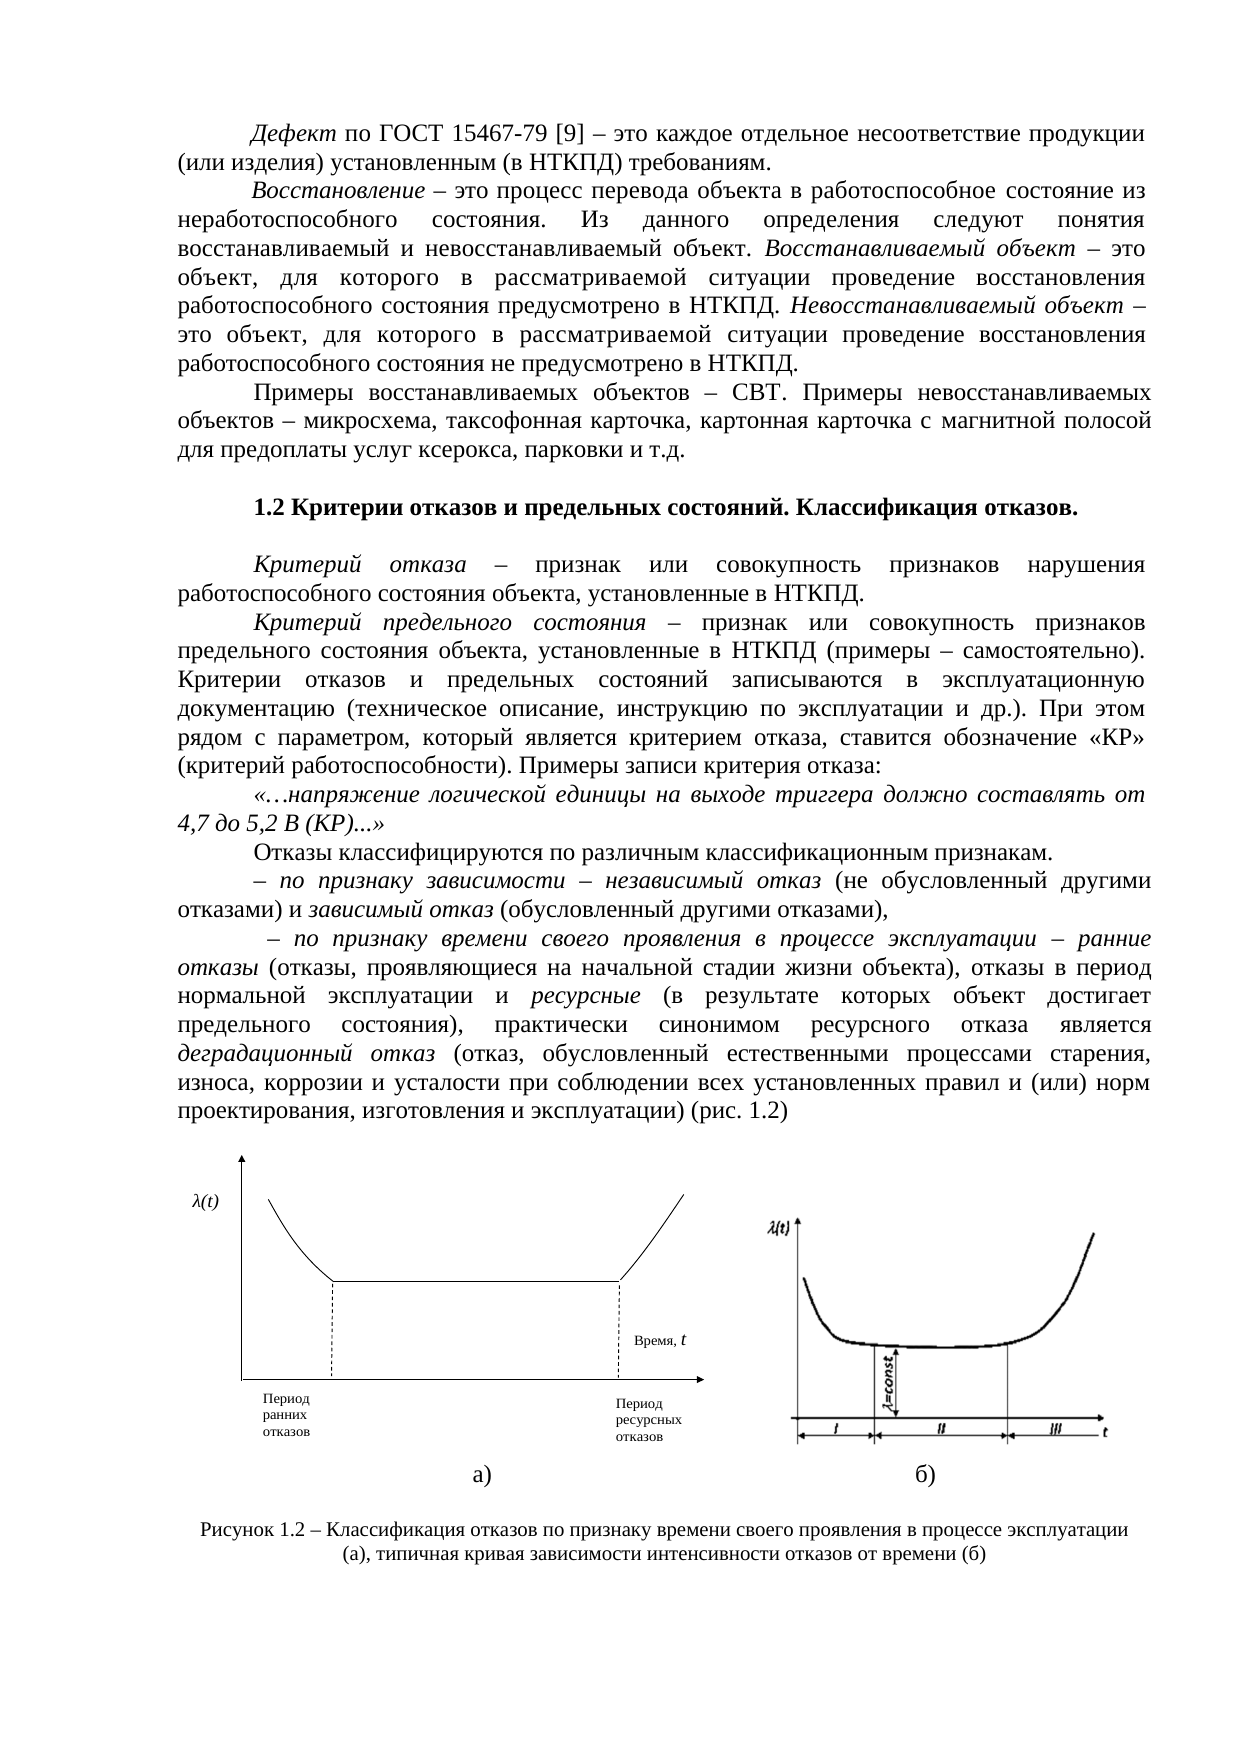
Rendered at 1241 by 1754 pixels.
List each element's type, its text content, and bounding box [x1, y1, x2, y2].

text Критерий отказа – признак или совокупность признаков нарушения работоспособного состояния объекта, установленные в НТКПД. [177, 549, 1146, 607]
text «…напряжение логической единицы на выходе триггера должно составлять от 4,7 до 5,2 В (КР)...» [177, 779, 1146, 837]
text Рисунок 1.2 – Классификация отказов по признаку времени своего проявления в процессе эксплуатации (а), типичная кривая зависимости интенсивности отказов от времени (б) [183, 1517, 1146, 1565]
text Отказы классифицируются по различным классификационным признакам. [177, 837, 1152, 866]
text 1.2 Критерии отказов и предельных состояний. Классификация отказов. [177, 492, 1146, 521]
text Восстановление – это процесс перевода объекта в работоспособное состояние из неработоспособного состояния. Из данного определения следуют понятия восстанавливаемый и невосстанавливаемый объект. Восстанавливаемый объект – это объект, для которого в рассматриваемой ситуации проведение восстановления работоспособного состояния предусмотрено в НТКПД. Невосстанавливаемый объект – это объект, для которого в рассматриваемой ситуации проведение восстановления работоспособного состояния не предусмотрено в НТКПД. [177, 176, 1146, 377]
text – по признаку времени своего проявления в процессе эксплуатации – ранние отказы (отказы, проявляющиеся на начальной стадии жизни объекта), отказы в период нормальной эксплуатации и ресурсные (в результате которых объект достигает предельного состояния), практически синонимом ресурсного отказа является деградационный отказ (отказ, обусловленный естественными процессами старения, износа, коррозии и усталости при соблюдении всех установленных правил и (или) норм проектирования, изготовления и эксплуатации) (рис. 1.2) [177, 923, 1152, 1124]
text Критерий предельного состояния – признак или совокупность признаков предельного состояния объекта, установленные в НТКПД (примеры – самостоятельно). Критерии отказов и предельных состояний записываются в эксплуатационную документацию (техническое описание, инструкцию по эксплуатации и др.). При этом рядом с параметром, который является критерием отказа, ставится обозначение «КР» (критерий работоспособности). Примеры записи критерия отказа: [177, 607, 1146, 779]
text – по признаку зависимости – независимый отказ (не обусловленный другими отказами) и зависимый отказ (обусловленный другими отказами), [177, 866, 1152, 923]
text Дефект по ГОСТ 15467-79 [9] – это каждое отдельное несоответствие продукции (или изделия) установленным (в НТКПД) требованиям. [177, 118, 1146, 176]
text Примеры восстанавливаемых объектов – СВТ. Примеры невосстанавливаемых объектов – микросхема, таксофонная карточка, картонная карточка с магнитной полосой для предоплаты услуг ксерокса, парковки и т.д. [177, 377, 1152, 463]
picture [759, 1211, 1129, 1460]
text а) б) [177, 1459, 1152, 1488]
